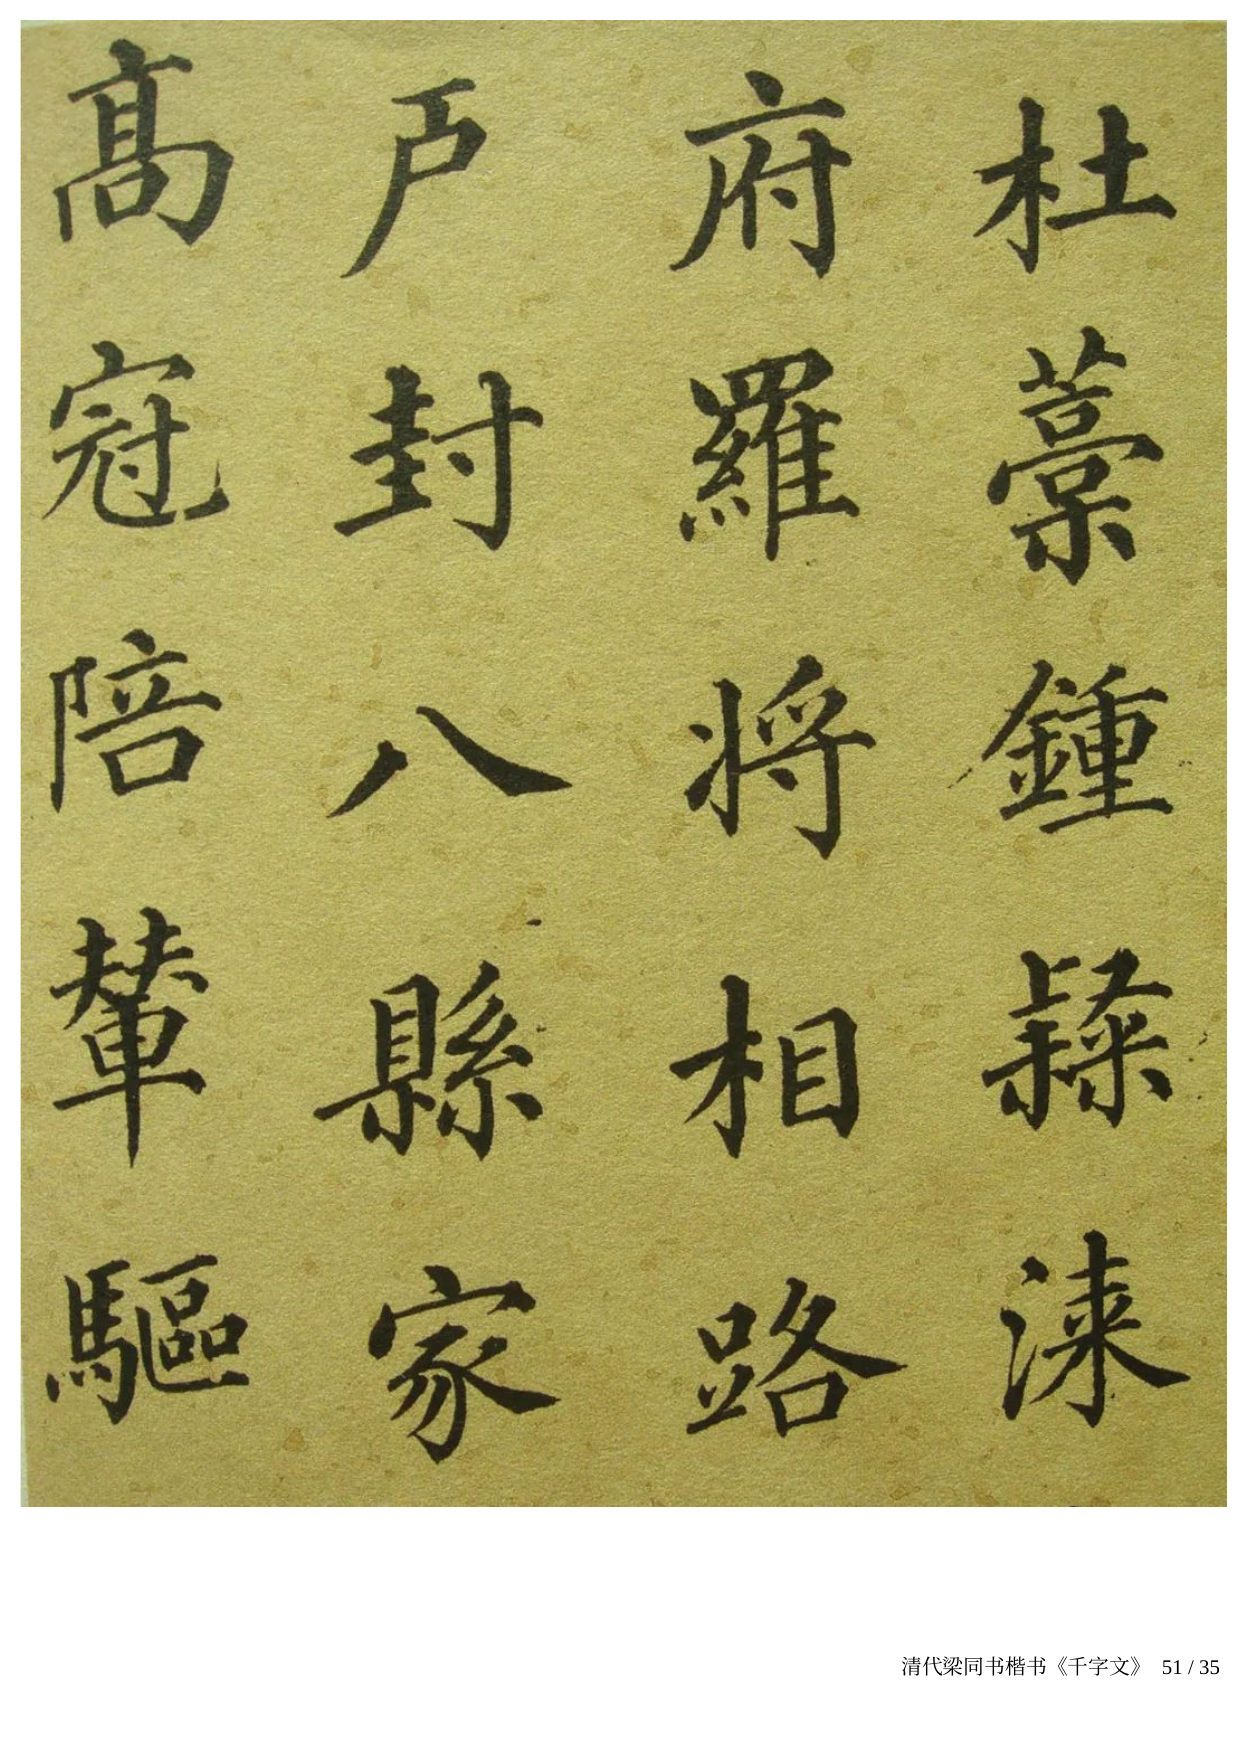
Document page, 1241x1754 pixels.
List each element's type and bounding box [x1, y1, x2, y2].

picture [20, 20, 1227, 1507]
